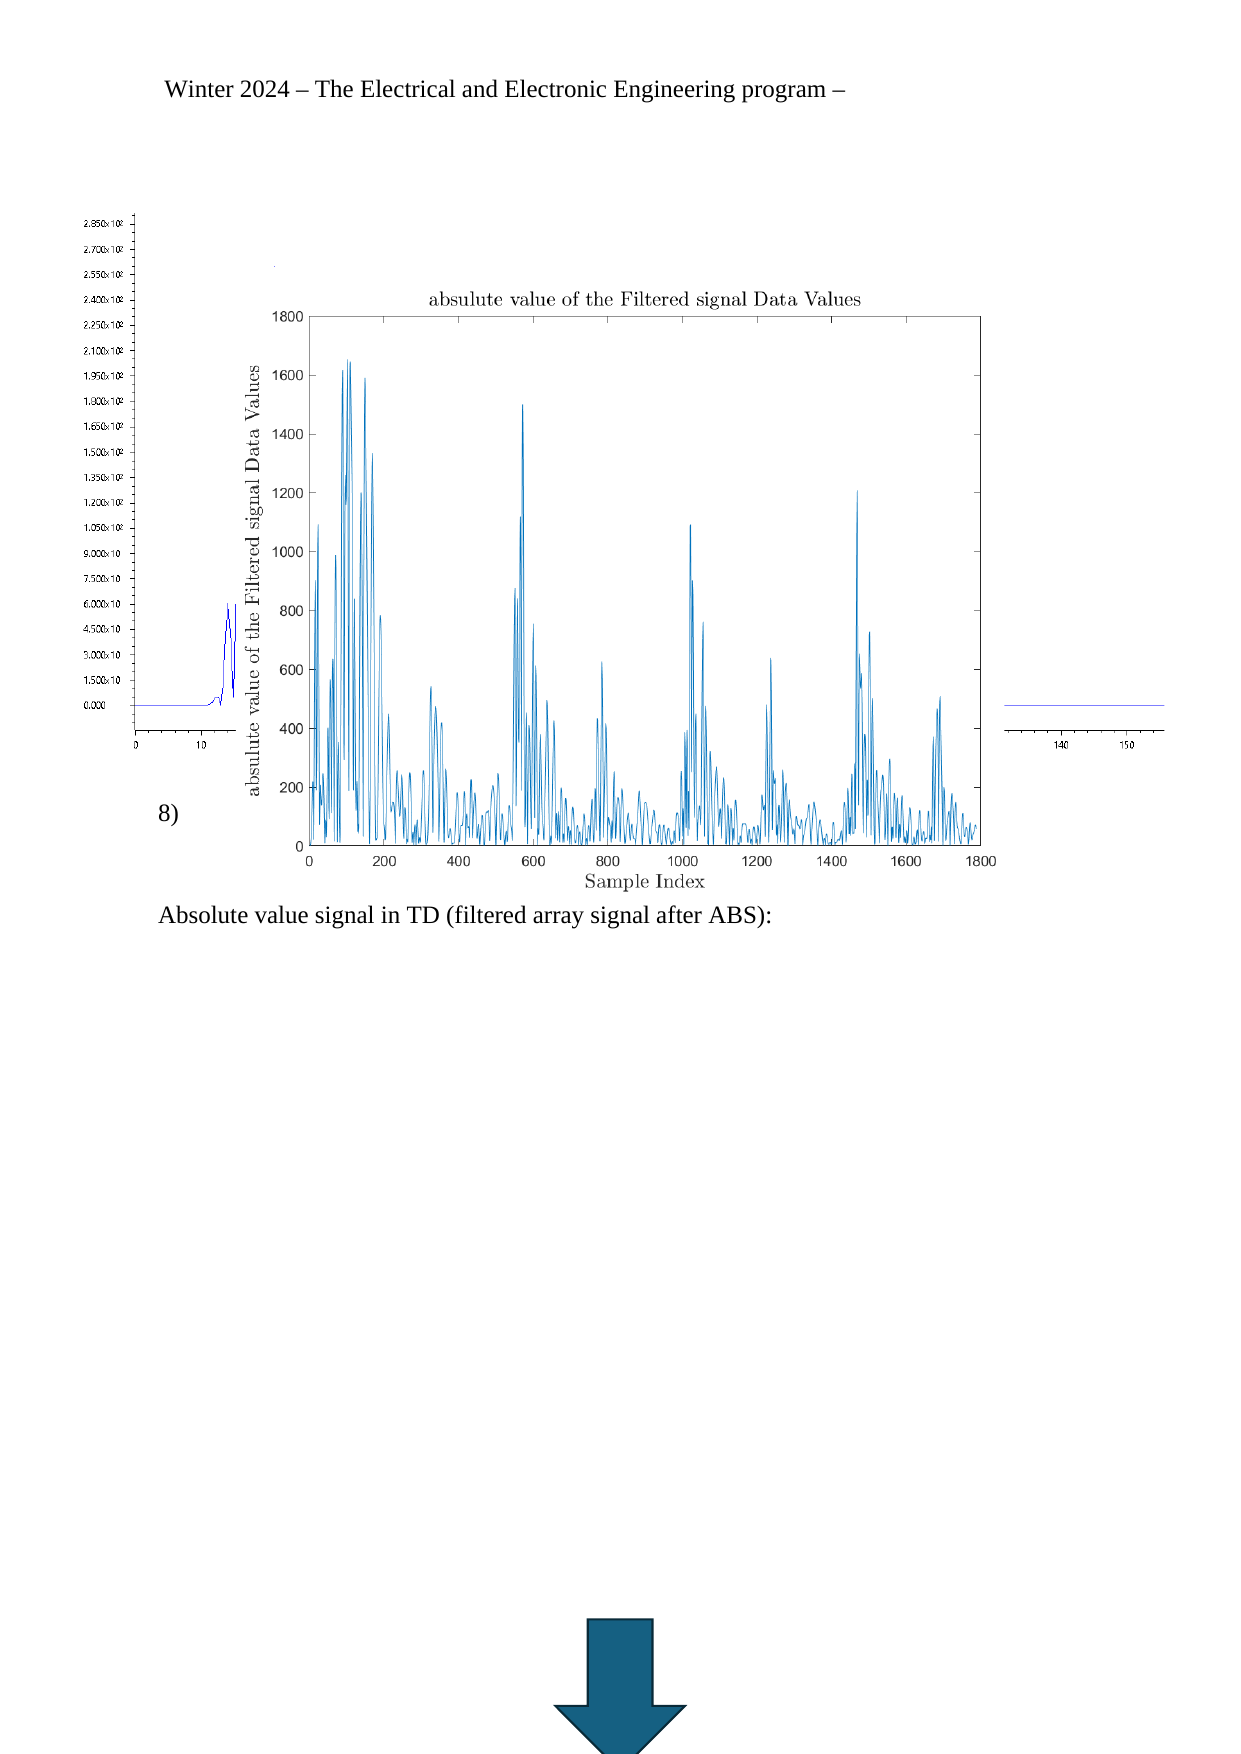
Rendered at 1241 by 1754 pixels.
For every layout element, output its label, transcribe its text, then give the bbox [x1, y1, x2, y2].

picture [75, 213, 1165, 897]
list Absolute value signal in TD (filtered array signal after ABS): [158, 753, 1053, 929]
